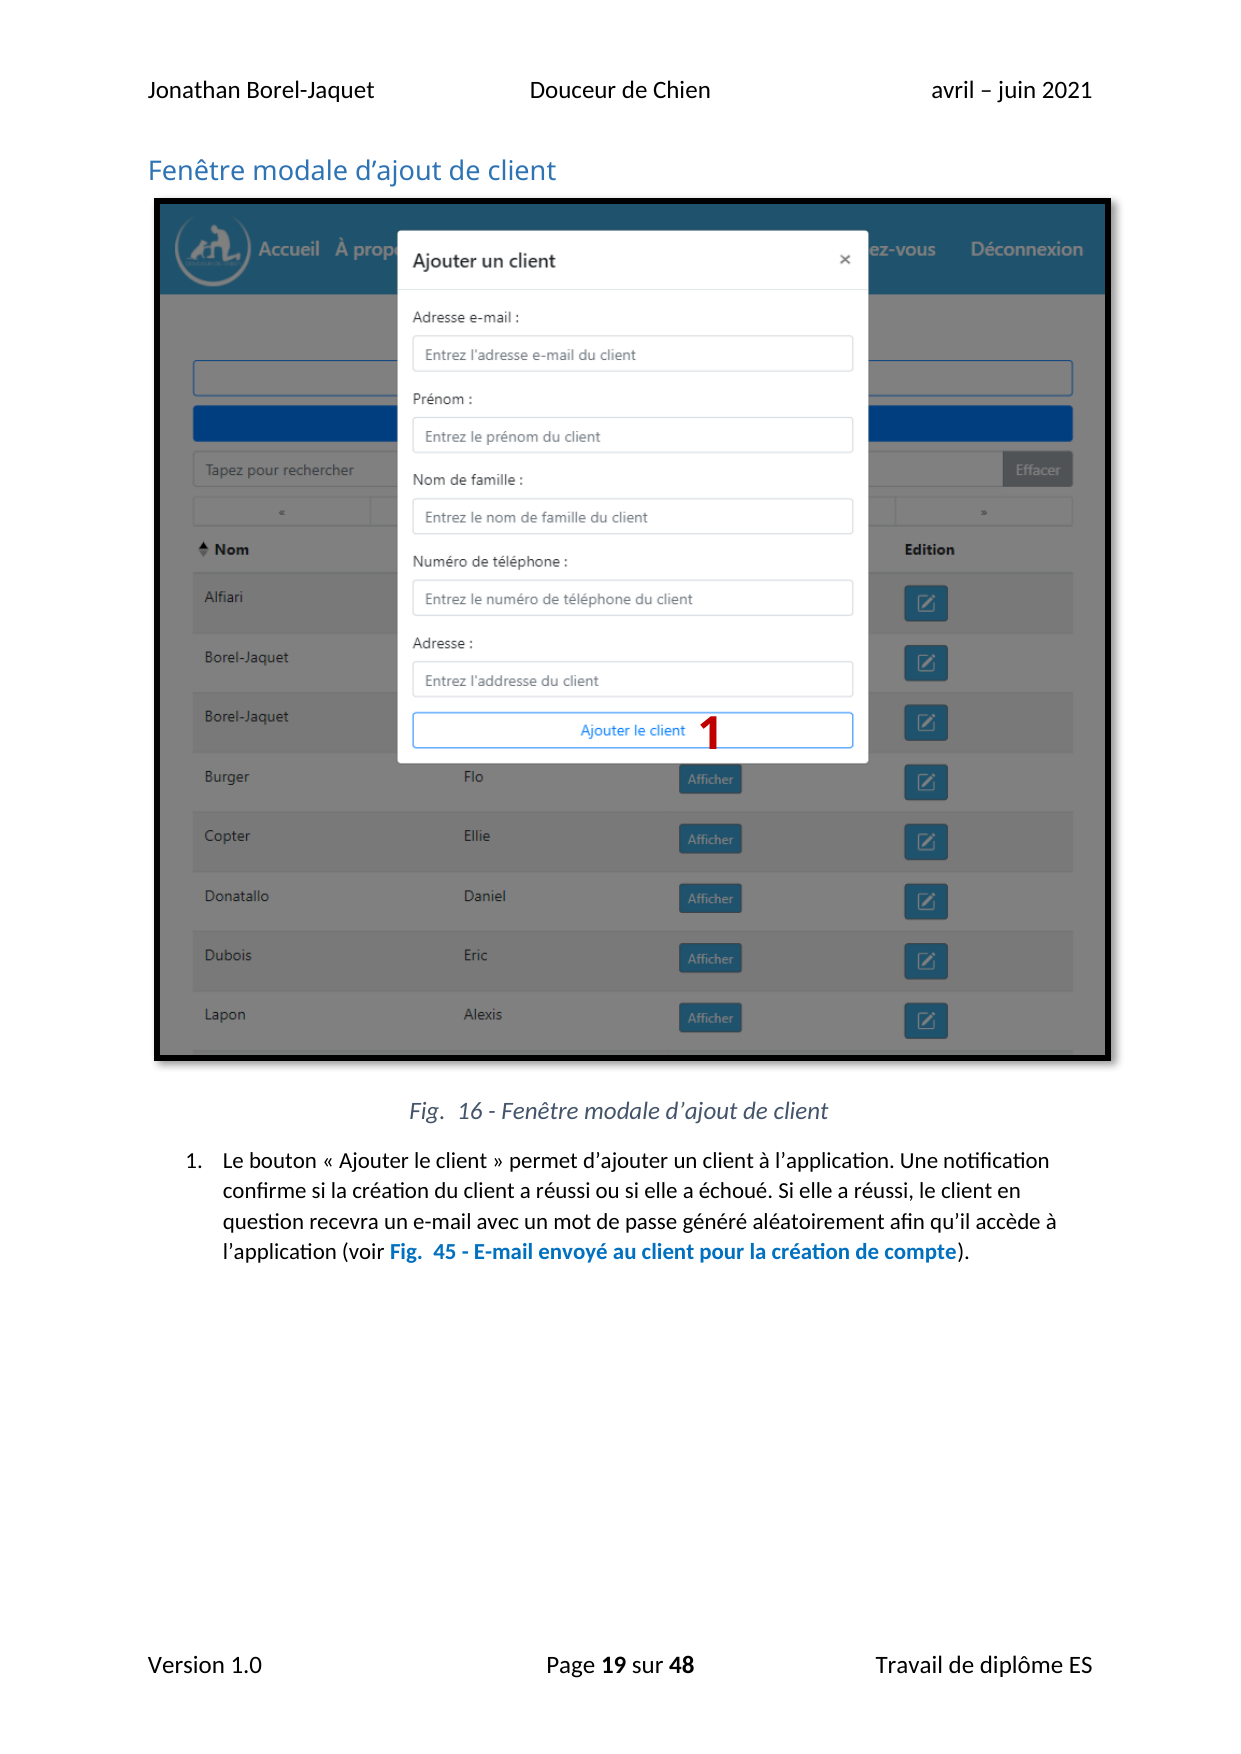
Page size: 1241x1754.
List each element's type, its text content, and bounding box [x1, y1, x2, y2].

subtitle Fenêtre modale d’ajout de client [148, 152, 1093, 189]
text Fig. 16 - Fenêtre modale d’ajout de client [148, 1095, 1093, 1126]
picture [160, 204, 1105, 1055]
list Le bouton « Ajouter le client » permet d’ajouter un client à l’application. Une notification confirme si la création du client a réussi ou si elle a échoué. Si elle a réussi, le client en question recevra un e-mail avec un mot de passe généré aléatoirement afin qu’il accède à l’application (voir Fig. 45 - E-mail envoyé au client pour la création de compte). [185, 1146, 1093, 1265]
